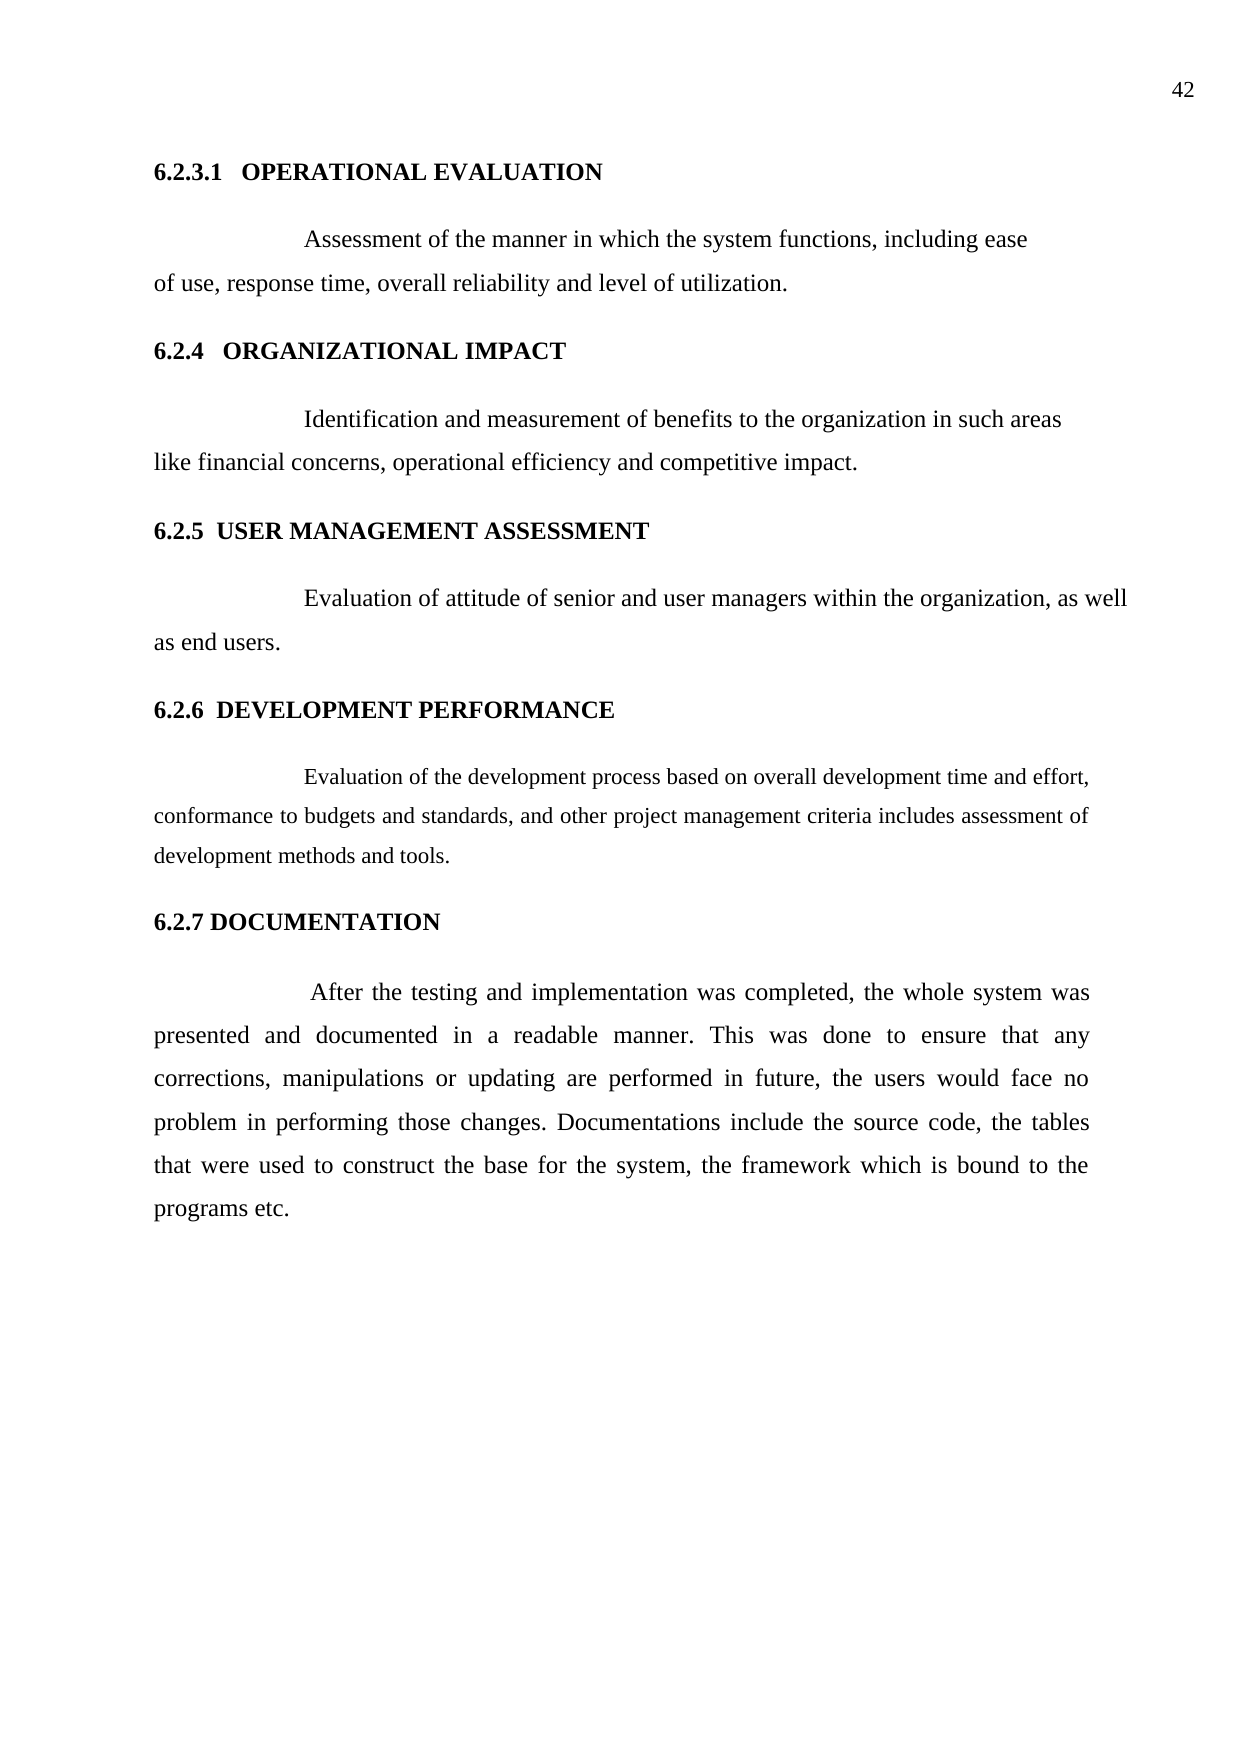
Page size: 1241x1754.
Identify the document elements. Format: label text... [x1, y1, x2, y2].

subtitle DOCUMENTATION [154, 907, 1240, 935]
text Assessment of the manner in which the system functions, including ease of use, response time, overall reliability and level of utilization. [154, 224, 1049, 296]
subtitle DEVELOPMENT PERFORMANCE [154, 695, 1240, 724]
text After the testing and implementation was completed, the whole system was presented and documented in a readable manner. This was done to ensure that any corrections, manipulations or updating are performed in future, the users would face no problem in performing those changes. Documentations include the source code, the tables that were used to construct the base for the system, the framework which is bound to the programs etc. [154, 977, 1091, 1222]
subtitle USER MANAGEMENT ASSESSMENT [154, 516, 1240, 544]
subtitle OPERATIONAL EVALUATION [154, 157, 1240, 186]
text as end users. [154, 627, 1240, 655]
subtitle ORGANIZATIONAL IMPACT [154, 336, 1240, 365]
text Evaluation of attitude of senior and user managers within the organization, as well [304, 583, 1240, 612]
text Evaluation of the development process based on overall development time and effort, conformance to budgets and standards, and other project management criteria includes assessment of development methods and tools. [154, 763, 1091, 868]
text Identification and measurement of benefits to the organization in such areas like financial concerns, operational efficiency and competitive impact. [154, 404, 1090, 476]
